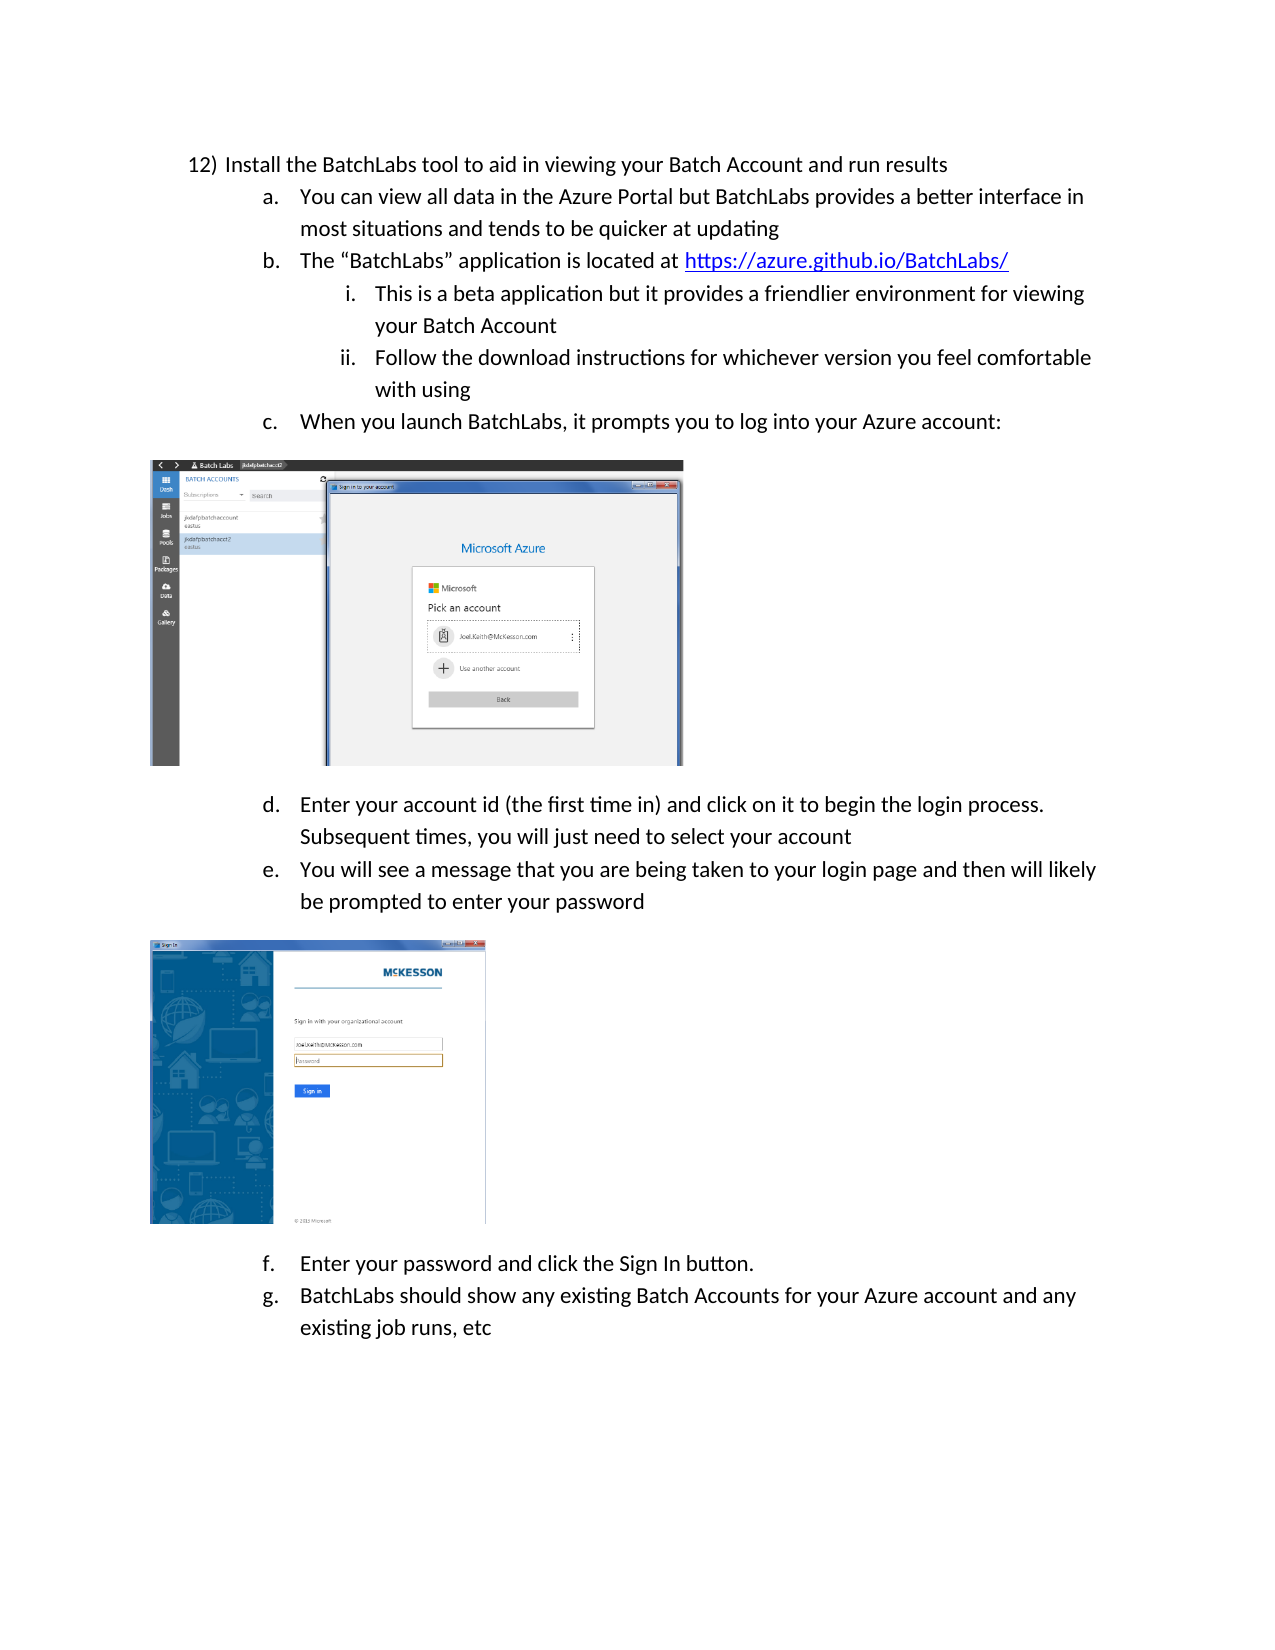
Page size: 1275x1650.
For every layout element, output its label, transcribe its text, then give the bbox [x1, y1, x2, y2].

list The “BatchLabs” application is located at https://azure.github.io/BatchLabs/ [262, 247, 1125, 274]
list BatchLabs should show any existing Batch Accounts for your Azure account and any existing job runs, etc [262, 1281, 1125, 1341]
list You will see a message that you are being taken to your login page and then will likely be prompted to enter your password [262, 855, 1125, 915]
list Follow the download instructions for whichever version you feel comfortable with using [356, 343, 1125, 403]
list You can view all data in the Azure Portal but BatchLabs provides a better interface in most situations and tends to be quicker at updating [262, 182, 1125, 242]
list Enter your password and click the Sign In button. [262, 1249, 1125, 1277]
list Enter your account id (the first time in) and click on it to begin the login process. Subsequent times, you will just need to select your account [262, 790, 1125, 851]
picture [150, 460, 684, 766]
list This is a beta application but it provides a friendlier environment for viewing your Batch Account [356, 279, 1125, 339]
list Install the BatchLabs tool to aid in viewing your Batch Account and run results [187, 150, 1125, 178]
picture [150, 940, 486, 1224]
list When you launch BatchLabs, it prompts you to log into your Azure account: [262, 407, 1125, 436]
